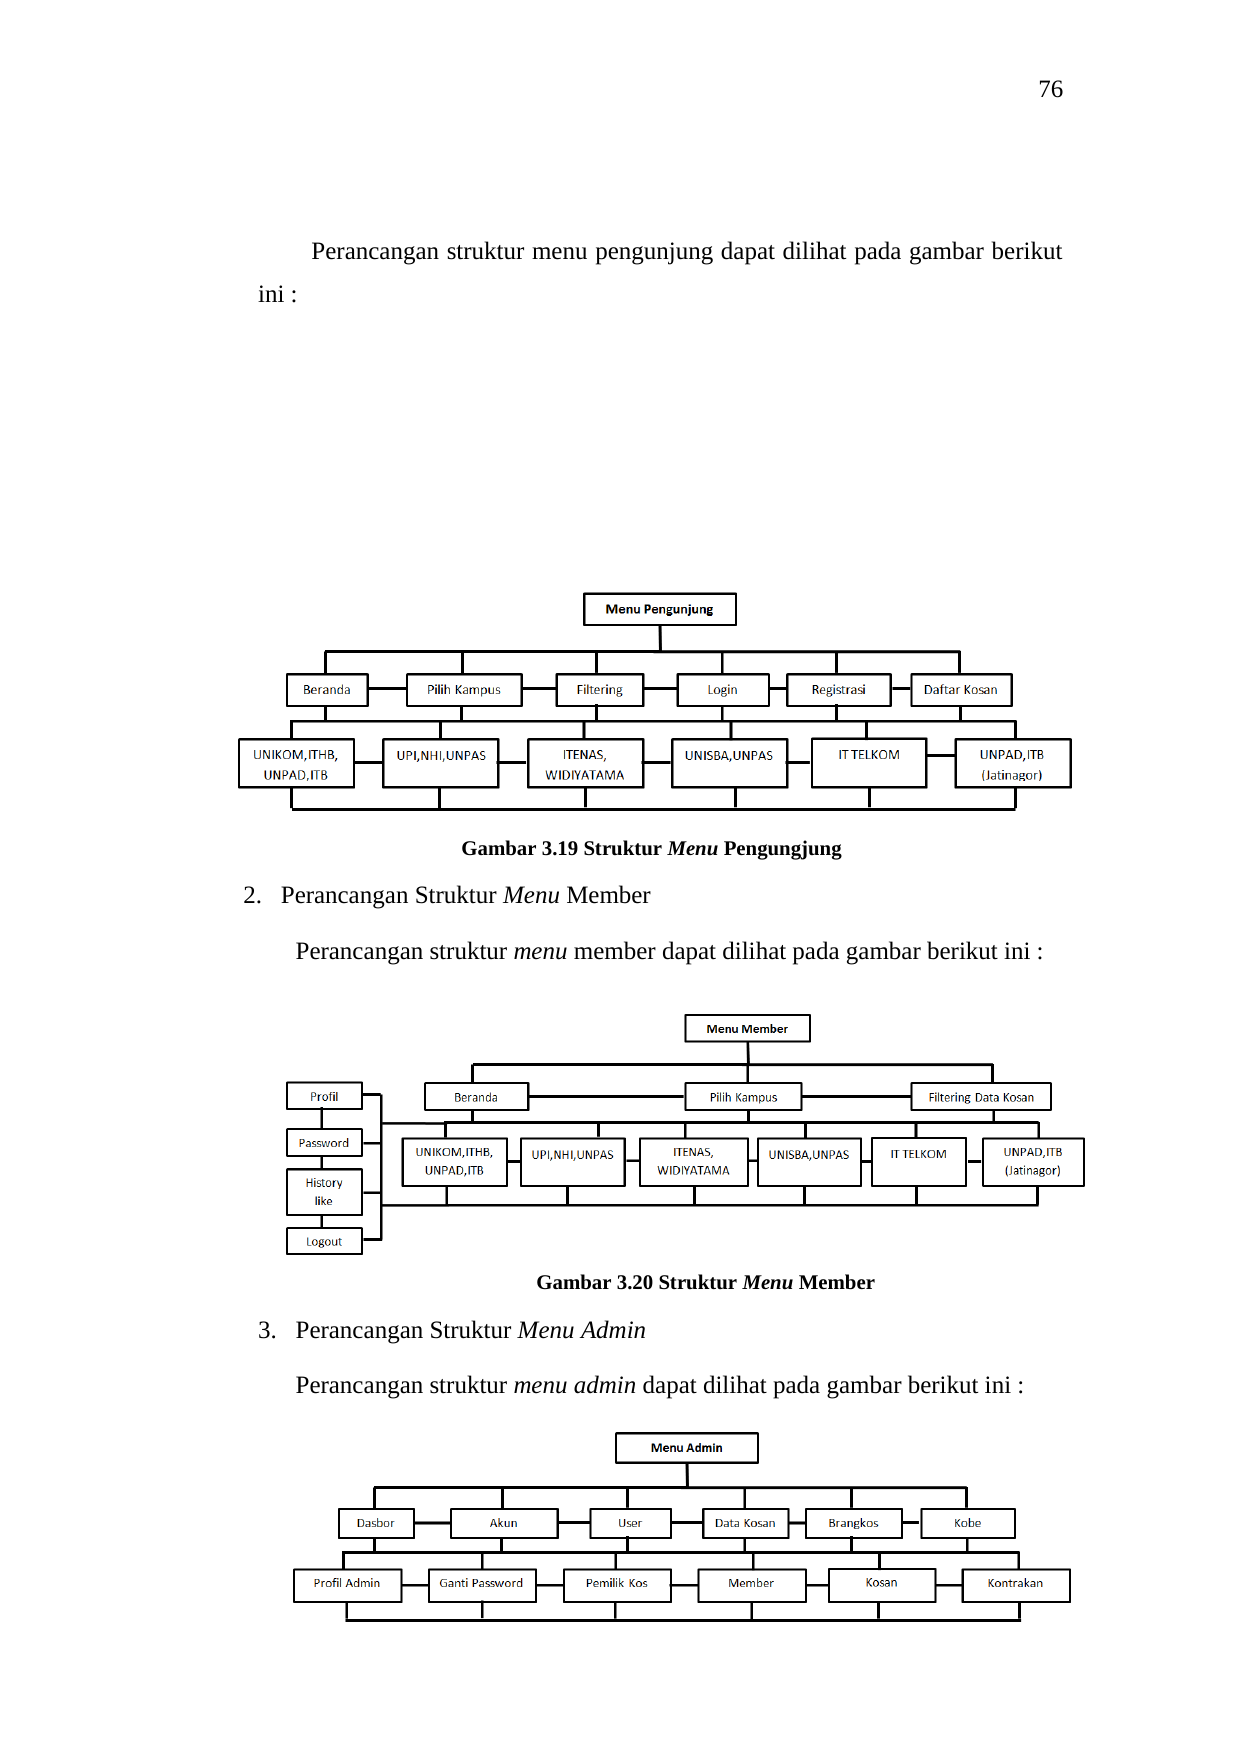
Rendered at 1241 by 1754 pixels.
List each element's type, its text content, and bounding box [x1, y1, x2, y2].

picture [271, 990, 1100, 1265]
picture [219, 577, 1084, 831]
list Perancangan Struktur Menu Member [243, 881, 1063, 909]
text Perancangan struktur menu admin dapat dilihat pada gambar berikut ini : [236, 1370, 1063, 1399]
picture [285, 1418, 1082, 1639]
text Perancangan struktur menu pengunjung dapat dilihat pada gambar berikut ini : [258, 236, 1063, 308]
text Perancangan struktur menu member dapat dilihat pada gambar berikut ini : [236, 936, 1063, 965]
text Gambar 3.19 Struktur Menu Pengungjung [386, 836, 1063, 860]
list Perancangan Struktur Menu Admin [258, 1315, 1063, 1343]
text Gambar 3.20 Struktur Menu Member [461, 1270, 1063, 1294]
